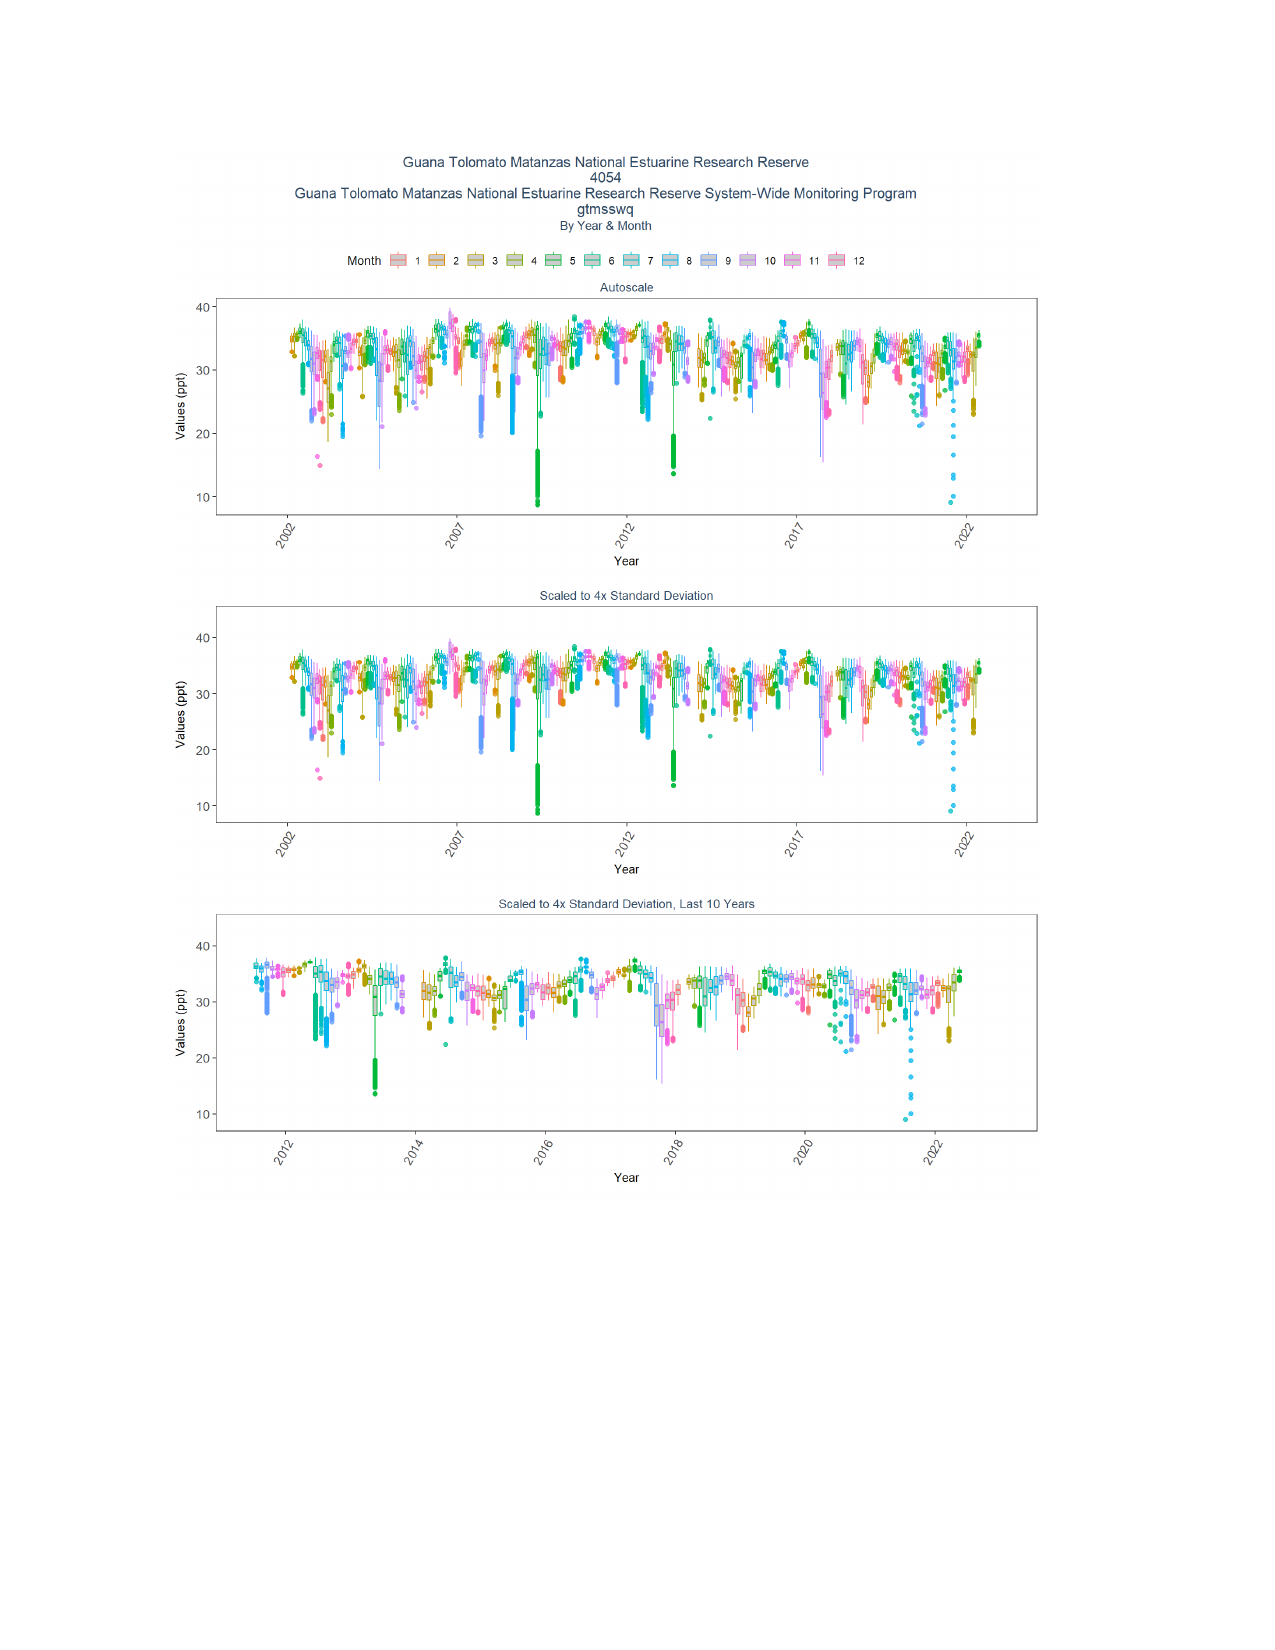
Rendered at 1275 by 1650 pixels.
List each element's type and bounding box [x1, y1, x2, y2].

picture [168, 150, 1044, 1200]
